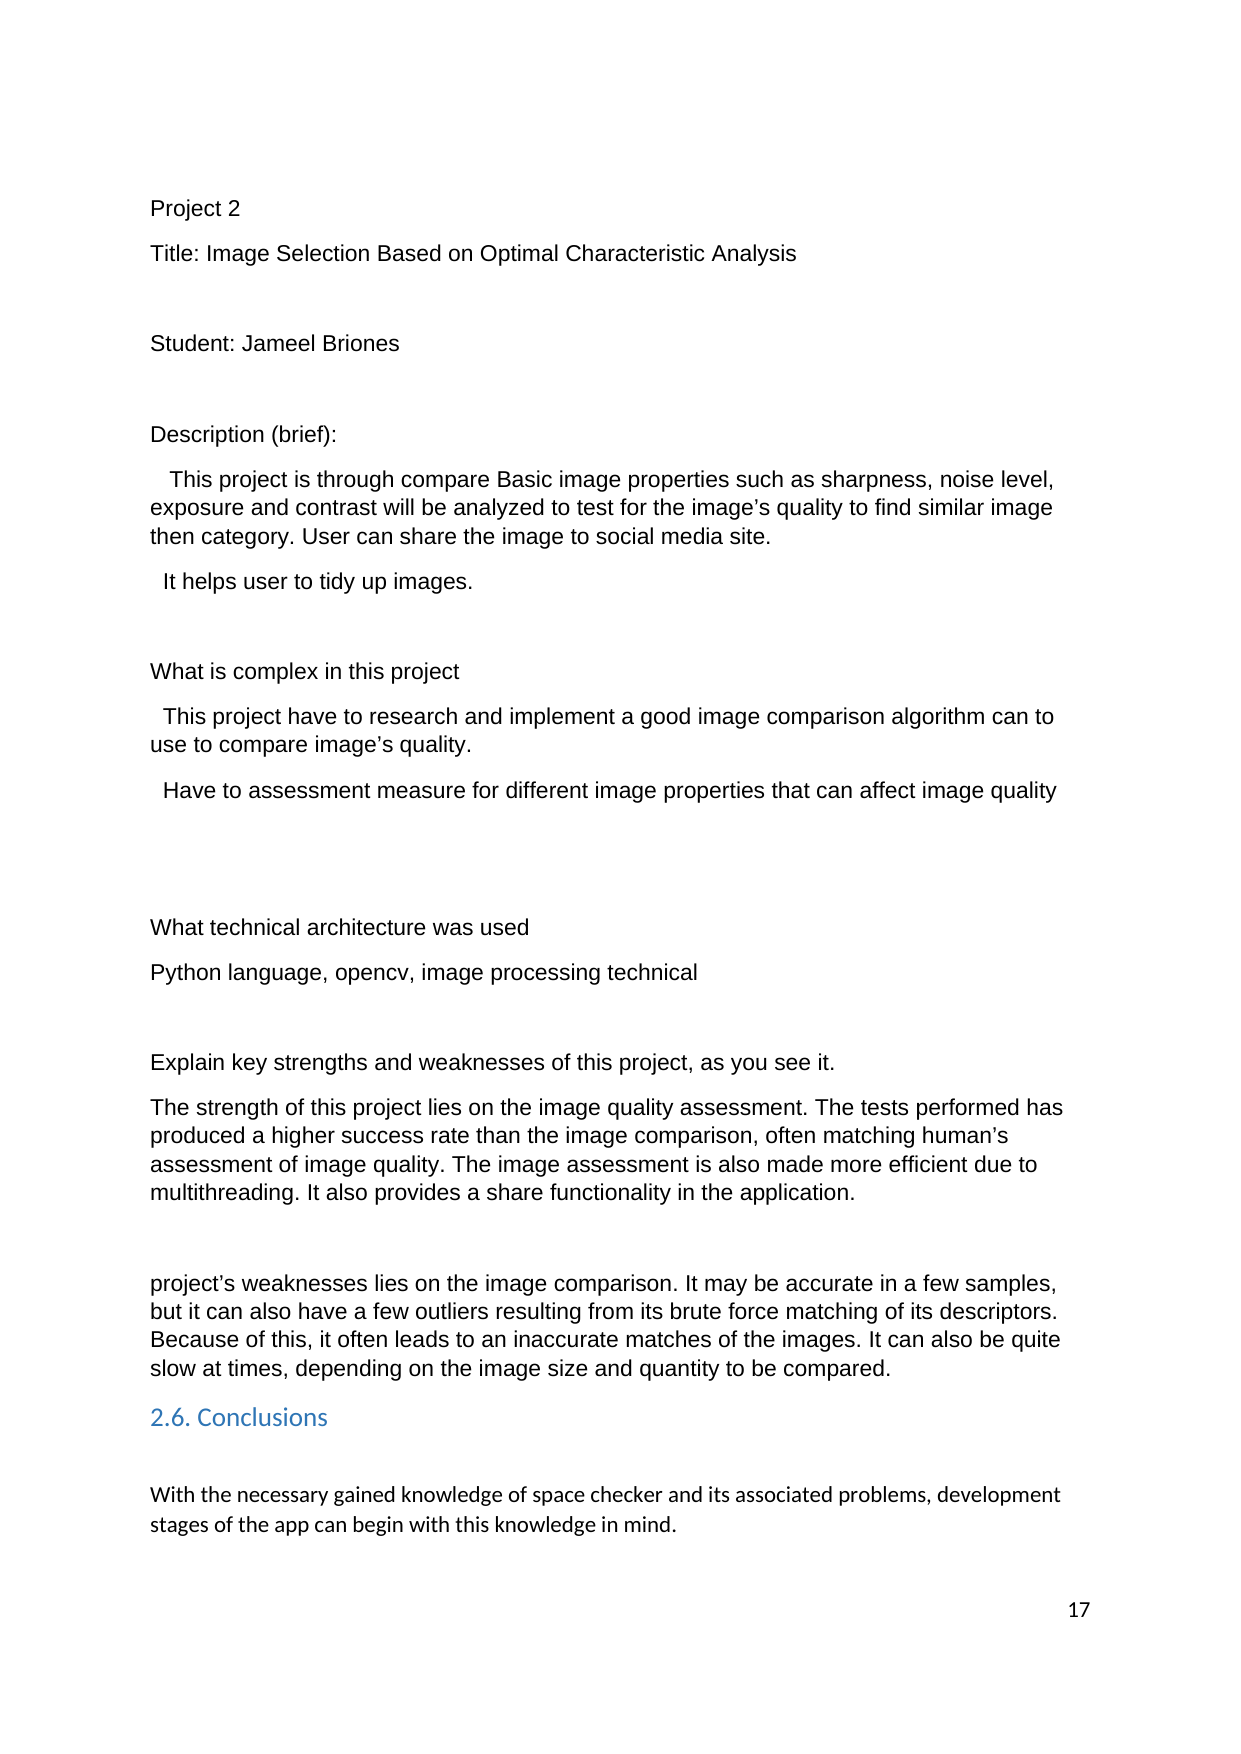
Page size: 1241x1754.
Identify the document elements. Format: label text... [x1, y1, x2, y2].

text This project have to research and implement a good image comparison algorithm can to use to compare image’s quality. [150, 703, 1090, 758]
text This project is through compare Basic image properties such as sharpness, noise level, exposure and contrast will be analyzed to test for the image’s quality to find similar image then category. User can share the image to social media site. [150, 466, 1090, 549]
text Project 2 [150, 195, 1090, 221]
text Student: Jameel Briones [150, 330, 1090, 357]
text project’s weaknesses lies on the image comparison. It may be accurate in a few samples, but it can also have a few outliers resulting from its brute force matching of its descriptors. Because of this, it often leads to an inaccurate matches of the images. It can also be quite slow at times, depending on the image size and quantity to be compared. [150, 1269, 1090, 1381]
text With the necessary gained knowledge of space checker and its associated problems, development stages of the app can begin with this knowledge in mind. [150, 1480, 1090, 1538]
text Description (brief): [150, 421, 1090, 447]
text Python language, opencv, image processing technical [150, 959, 1090, 985]
text Title: Image Selection Based on Optimal Characteristic Analysis [150, 240, 1090, 267]
subtitle 2.6. Conclusions [150, 1400, 1090, 1433]
text It helps user to tidy up images. [150, 568, 1090, 594]
text What technical architecture was used [150, 914, 1090, 940]
text What is complex in this project [150, 658, 1090, 684]
text Explain key strengths and weaknesses of this project, as you see it. [150, 1049, 1090, 1075]
text Have to assessment measure for different image properties that can affect image quality [150, 777, 1090, 803]
text The strength of this project lies on the image quality assessment. The tests performed has produced a higher success rate than the image comparison, often matching human’s assessment of image quality. The image assessment is also made more efficient due to multithreading. It also provides a share functionality in the application. [150, 1094, 1090, 1206]
